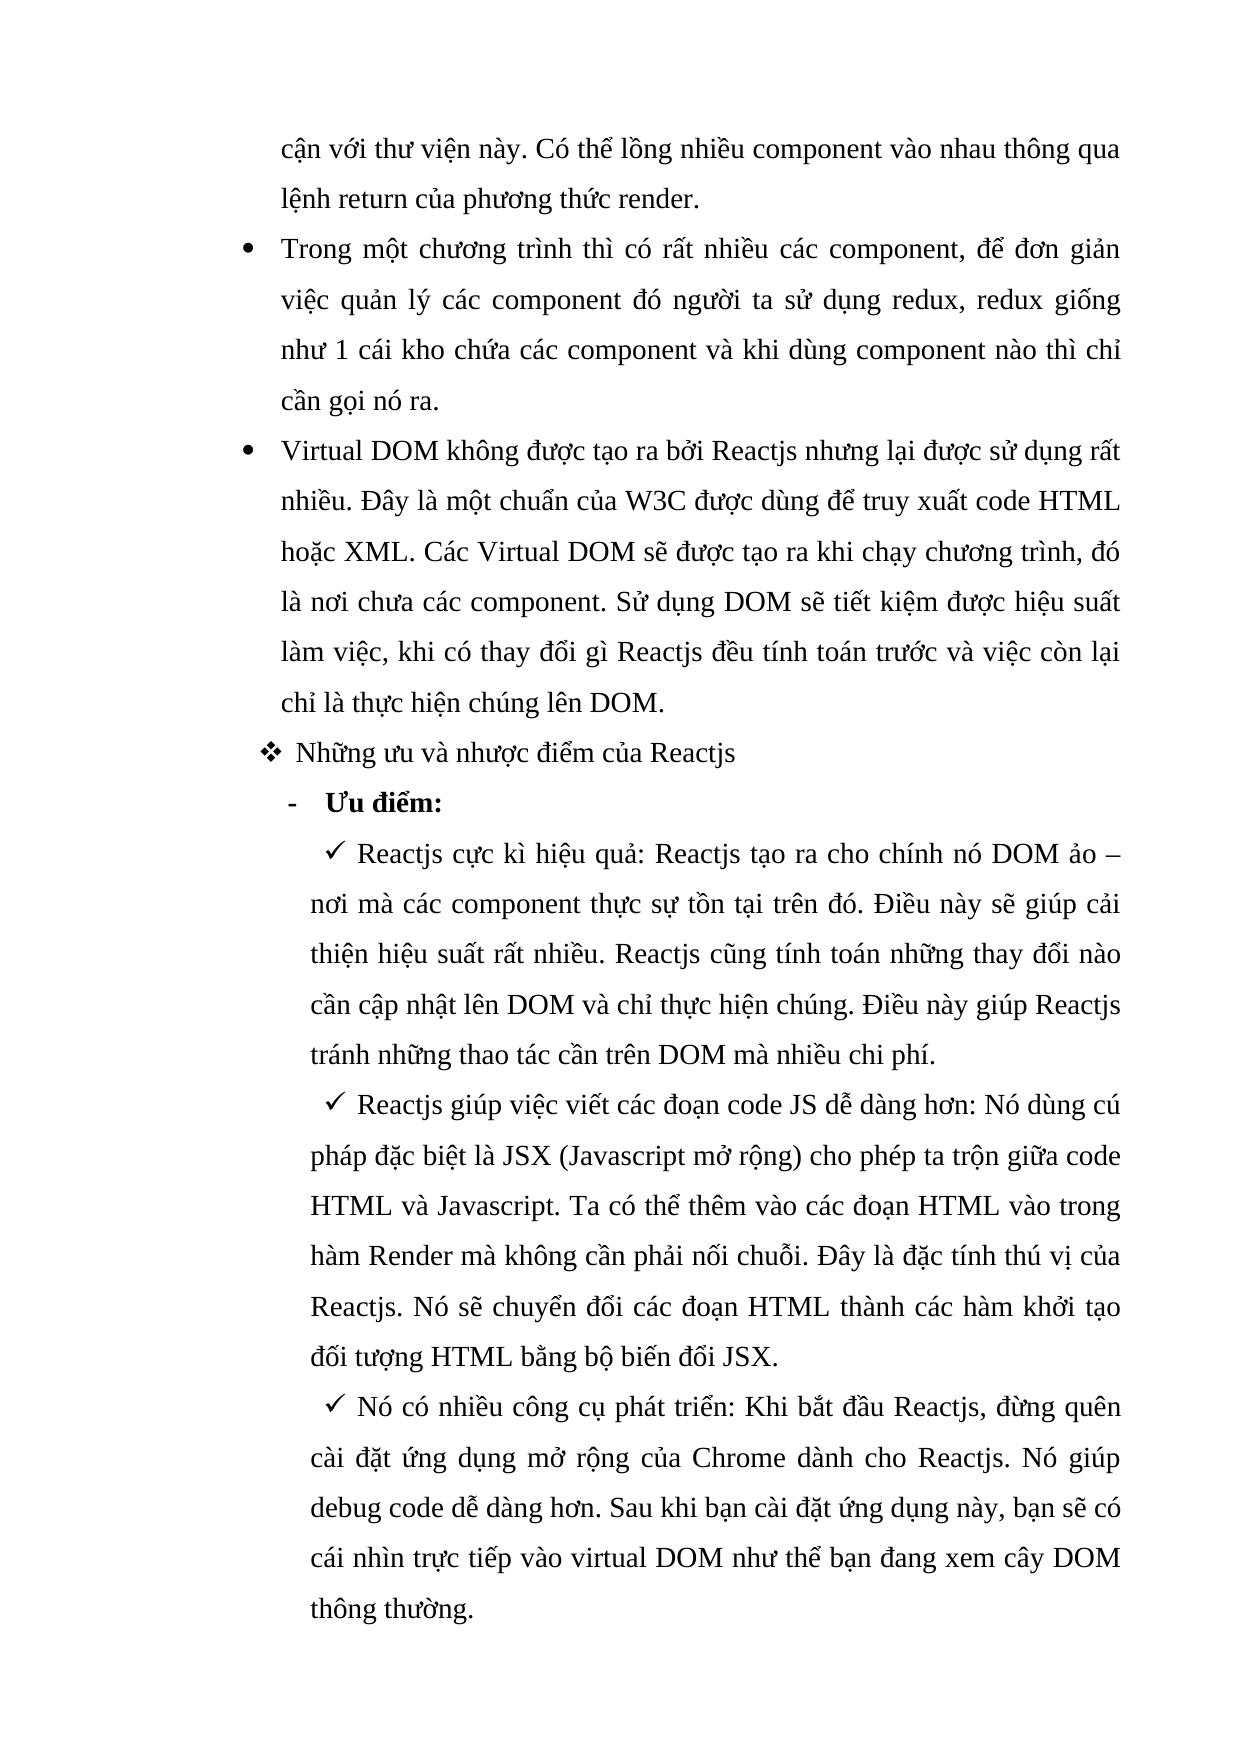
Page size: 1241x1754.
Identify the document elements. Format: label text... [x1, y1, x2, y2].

list Trong một chương trình thì có rất nhiều các component, để đơn giản việc quản lý các component đó người ta sử dụng redux, redux giống như 1 cái kho chứa các component và khi dùng component nào thì chỉ cần gọi nó ra. [243, 232, 1122, 416]
list Reactjs cực kì hiệu quả: Reactjs tạo ra cho chính nó DOM ảo – nơi mà các component thực sự tồn tại trên đó. Điều này sẽ giúp cải thiện hiệu suất rất nhiều. Reactjs cũng tính toán những thay đổi nào cần cập nhật lên DOM và chỉ thực hiện chúng. Điều này giúp Reactjs tránh những thao tác cần trên DOM mà nhiều chi phí. [310, 836, 1122, 1071]
list Reactjs giúp việc viết các đoạn code JS dễ dàng hơn: Nó dùng cú pháp đặc biệt là JSX (Javascript mở rộng) cho phép ta trộn giữa code HTML và Javascript. Ta có thể thêm vào các đoạn HTML vào trong hàm Render mà không cần phải nối chuỗi. Đây là đặc tính thú vị của Reactjs. Nó sẽ chuyển đổi các đoạn HTML thành các hàm khởi tạo đối tượng HTML bằng bộ biến đổi JSX. [310, 1087, 1122, 1373]
list Nó có nhiều công cụ phát triển: Khi bắt đầu Reactjs, đừng quên cài đặt ứng dụng mở rộng của Chrome dành cho Reactjs. Nó giúp debug code dễ dàng hơn. Sau khi bạn cài đặt ứng dụng này, bạn sẽ có cái nhìn trực tiếp vào virtual DOM như thể bạn đang xem cây DOM thông thường. [310, 1389, 1122, 1624]
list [243, 131, 1122, 215]
list Virtual DOM không được tạo ra bởi Reactjs nhưng lại được sử dụng rất nhiều. Đây là một chuẩn của W3C được dùng để truy xuất code HTML hoặc XML. Các Virtual DOM sẽ được tạo ra khi chạy chương trình, đó là nơi chưa các component. Sử dụng DOM sẽ tiết kiệm được hiệu suất làm việc, khi có thay đổi gì Reactjs đều tính toán trước và việc còn lại chỉ là thực hiện chúng lên DOM. [243, 433, 1122, 718]
list Ưu điểm: [287, 785, 1122, 819]
list Những ưu và nhược điểm của Reactjs [258, 735, 1122, 769]
